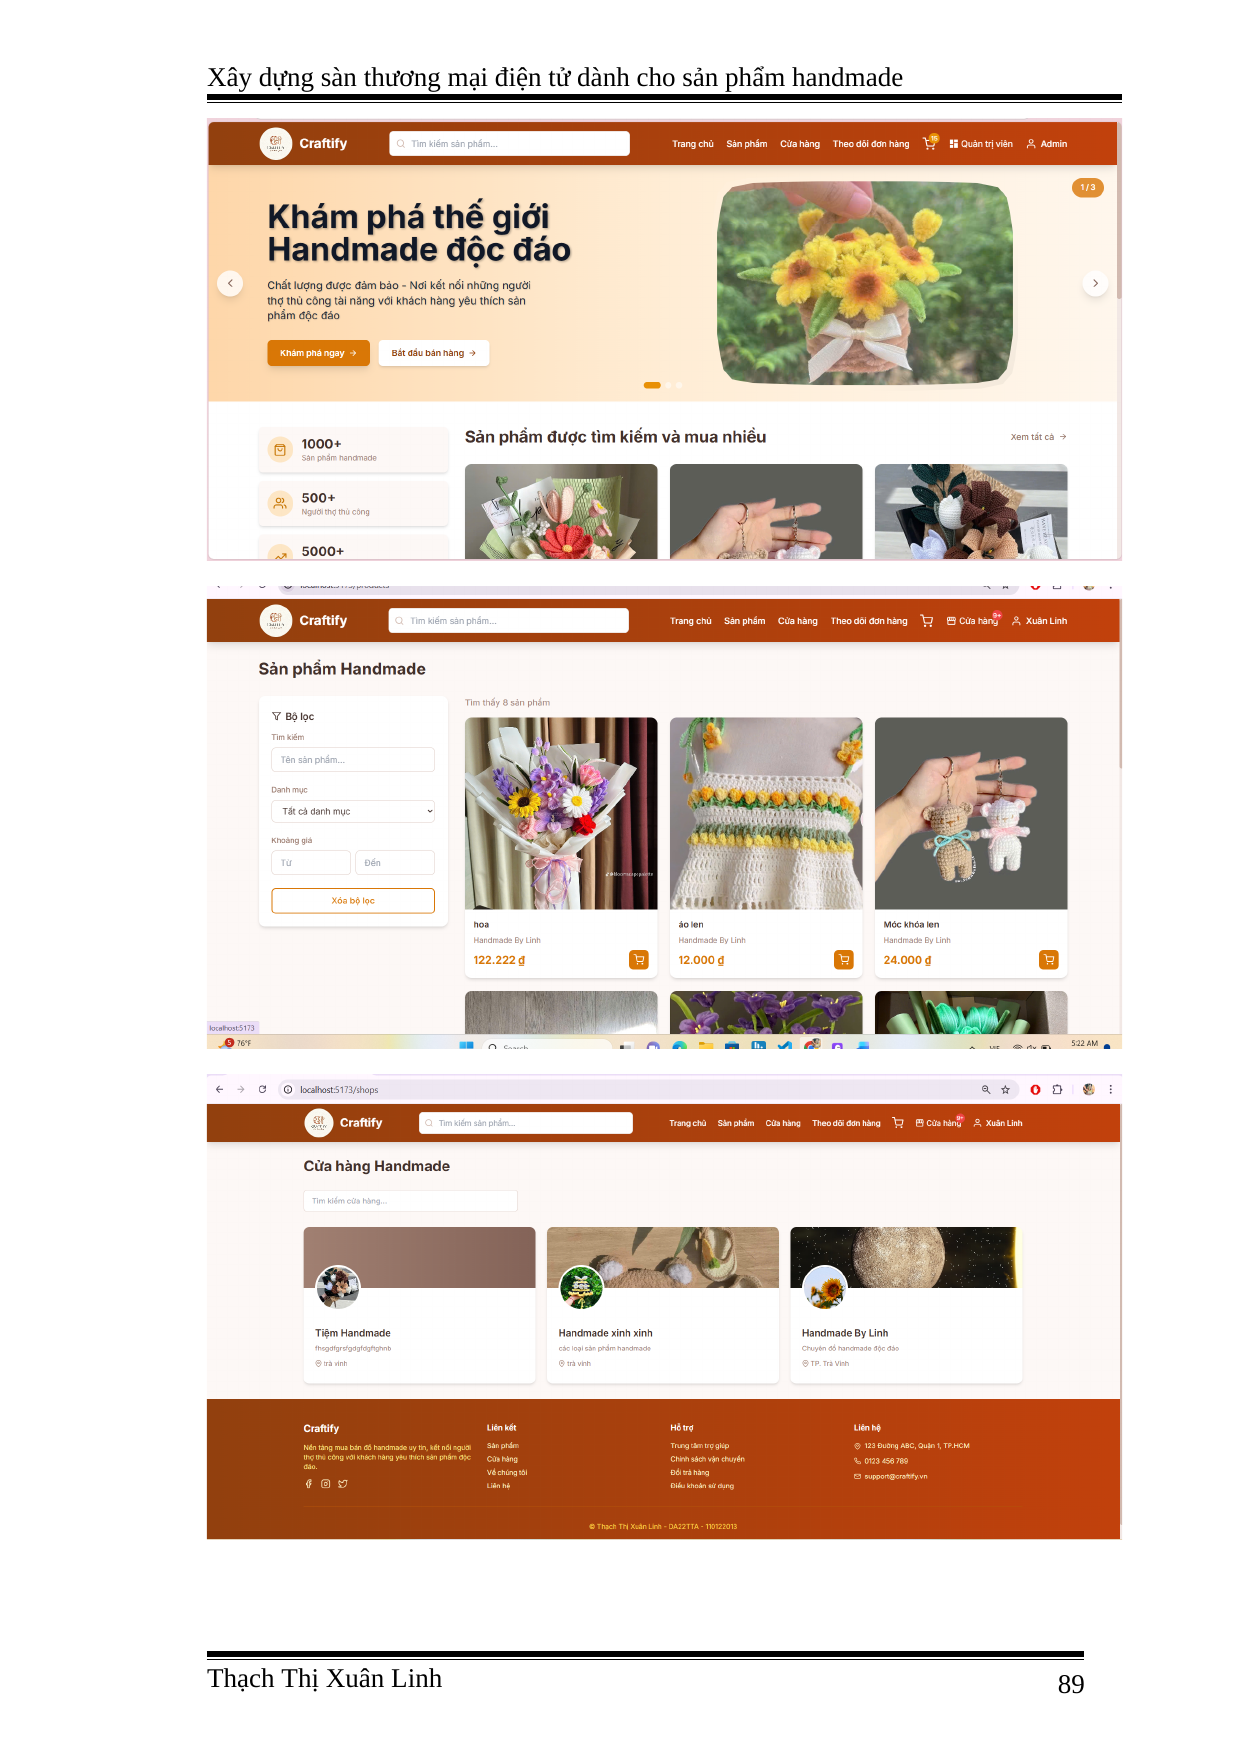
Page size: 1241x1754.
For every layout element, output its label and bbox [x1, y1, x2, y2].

picture [206, 586, 1123, 1049]
picture [206, 118, 1123, 561]
picture [206, 1074, 1123, 1540]
